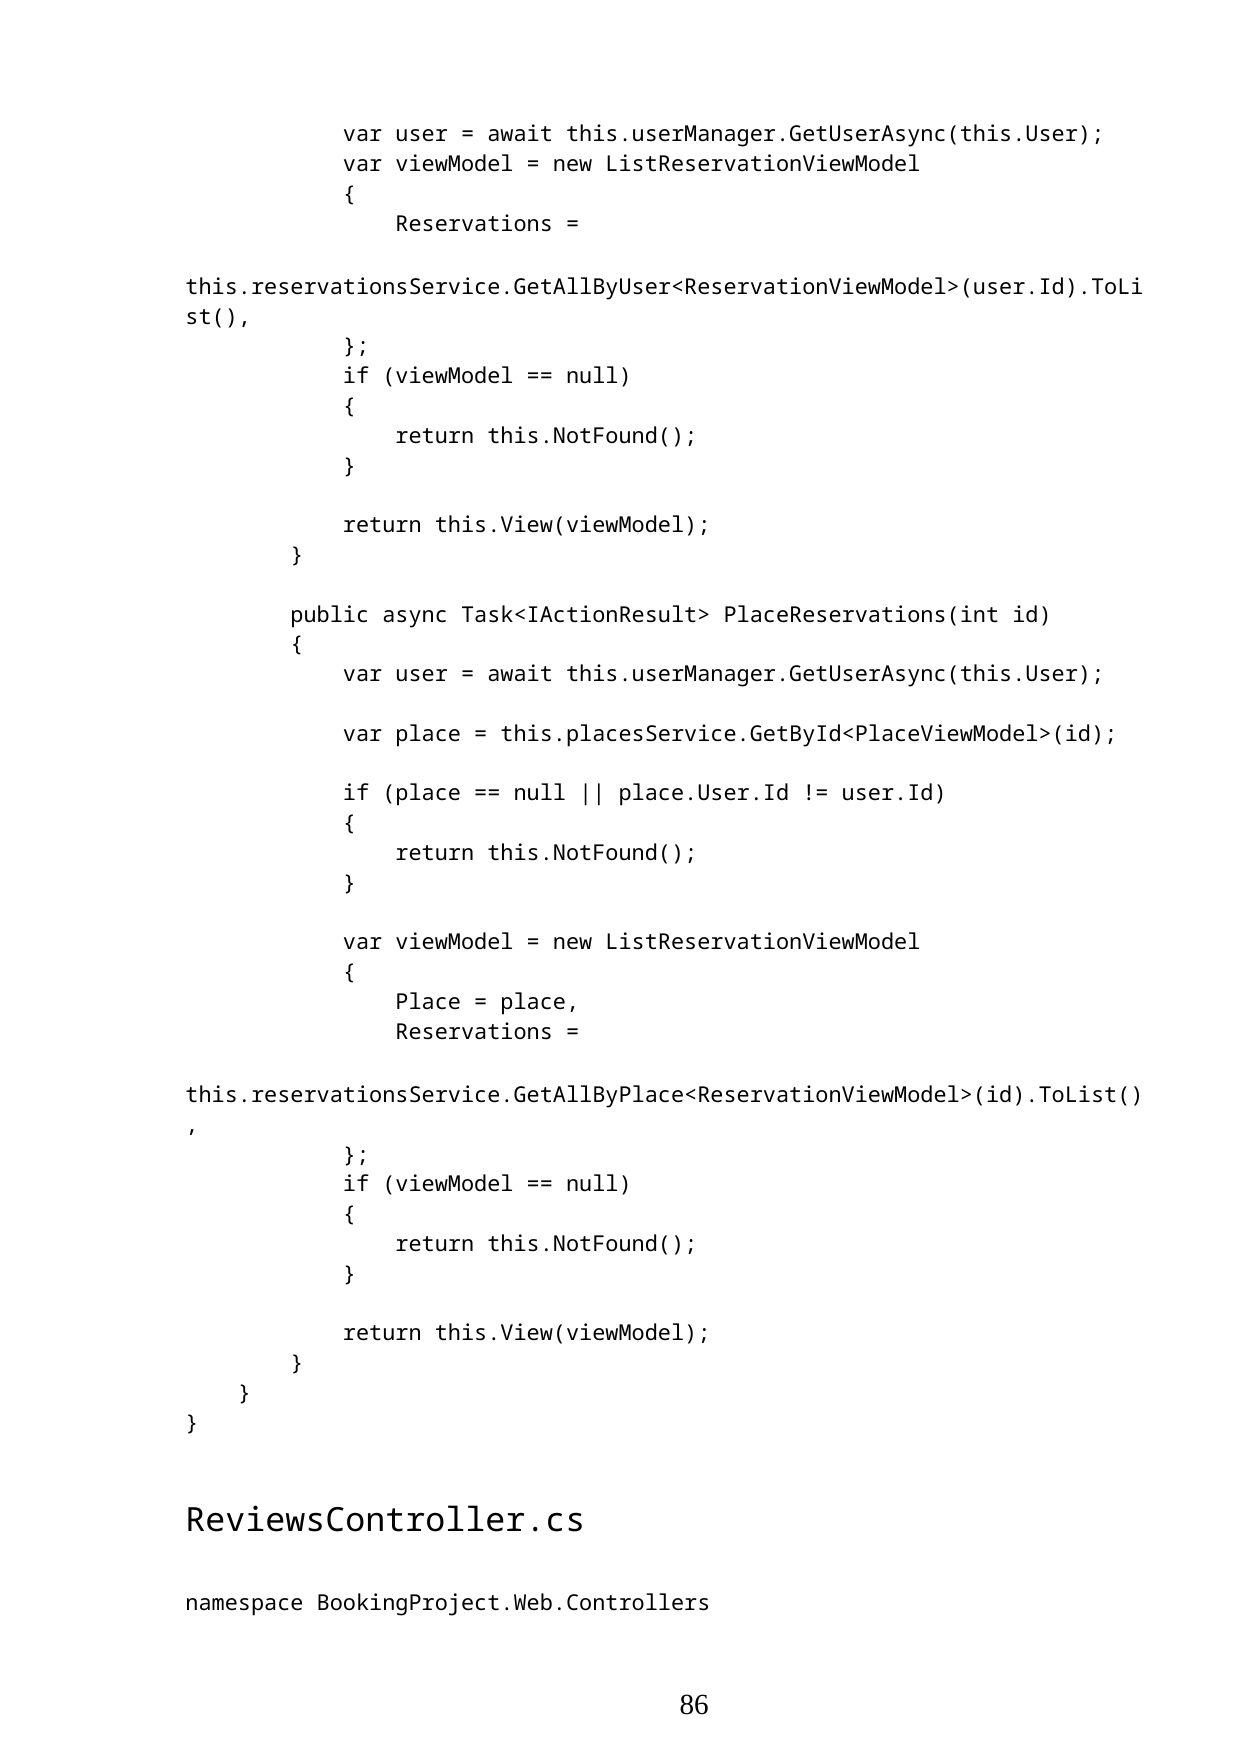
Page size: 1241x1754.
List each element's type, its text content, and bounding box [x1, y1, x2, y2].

text Place = place, [185, 986, 1152, 1016]
text public async Task<IActionResult> PlaceReservations(int id) [185, 598, 1152, 628]
text } [185, 449, 1152, 479]
text this.reservationsService.GetAllByUser<ReservationViewModel>(user.Id).ToList(), [185, 237, 1152, 330]
text if (viewModel == null) [185, 360, 1152, 390]
text var user = await this.userManager.GetUserAsync(this.User); [185, 118, 1152, 148]
text { [185, 1198, 1152, 1228]
text return this.NotFound(); [185, 837, 1152, 867]
text if (place == null || place.User.Id != user.Id) [185, 777, 1152, 807]
text } [185, 539, 1152, 569]
text }; [185, 330, 1152, 360]
text return this.NotFound(); [185, 420, 1152, 449]
text } [185, 867, 1152, 896]
text { [185, 390, 1152, 420]
text var viewModel = new ListReservationViewModel [185, 926, 1152, 956]
text Reservations = [185, 1016, 1152, 1045]
text } [185, 1407, 1152, 1436]
text }; [185, 1138, 1152, 1168]
text Reservations = [185, 207, 1152, 237]
text namespace BookingProject.Web.Controllers [185, 1587, 1152, 1617]
text if (viewModel == null) [185, 1168, 1152, 1198]
text { [185, 628, 1152, 658]
text var viewModel = new ListReservationViewModel [185, 148, 1152, 178]
text var user = await this.userManager.GetUserAsync(this.User); [185, 658, 1152, 688]
text { [185, 807, 1152, 837]
text } [185, 1347, 1152, 1377]
text } [185, 1377, 1152, 1407]
text } [185, 1258, 1152, 1287]
text ReviewsController.cs [185, 1496, 1152, 1541]
text this.reservationsService.GetAllByPlace<ReservationViewModel>(id).ToList(), [185, 1045, 1152, 1138]
text return this.View(viewModel); [185, 1317, 1152, 1347]
text var place = this.placesService.GetById<PlaceViewModel>(id); [185, 718, 1152, 747]
text { [185, 178, 1152, 207]
text return this.View(viewModel); [185, 509, 1152, 539]
text { [185, 956, 1152, 986]
text return this.NotFound(); [185, 1228, 1152, 1258]
